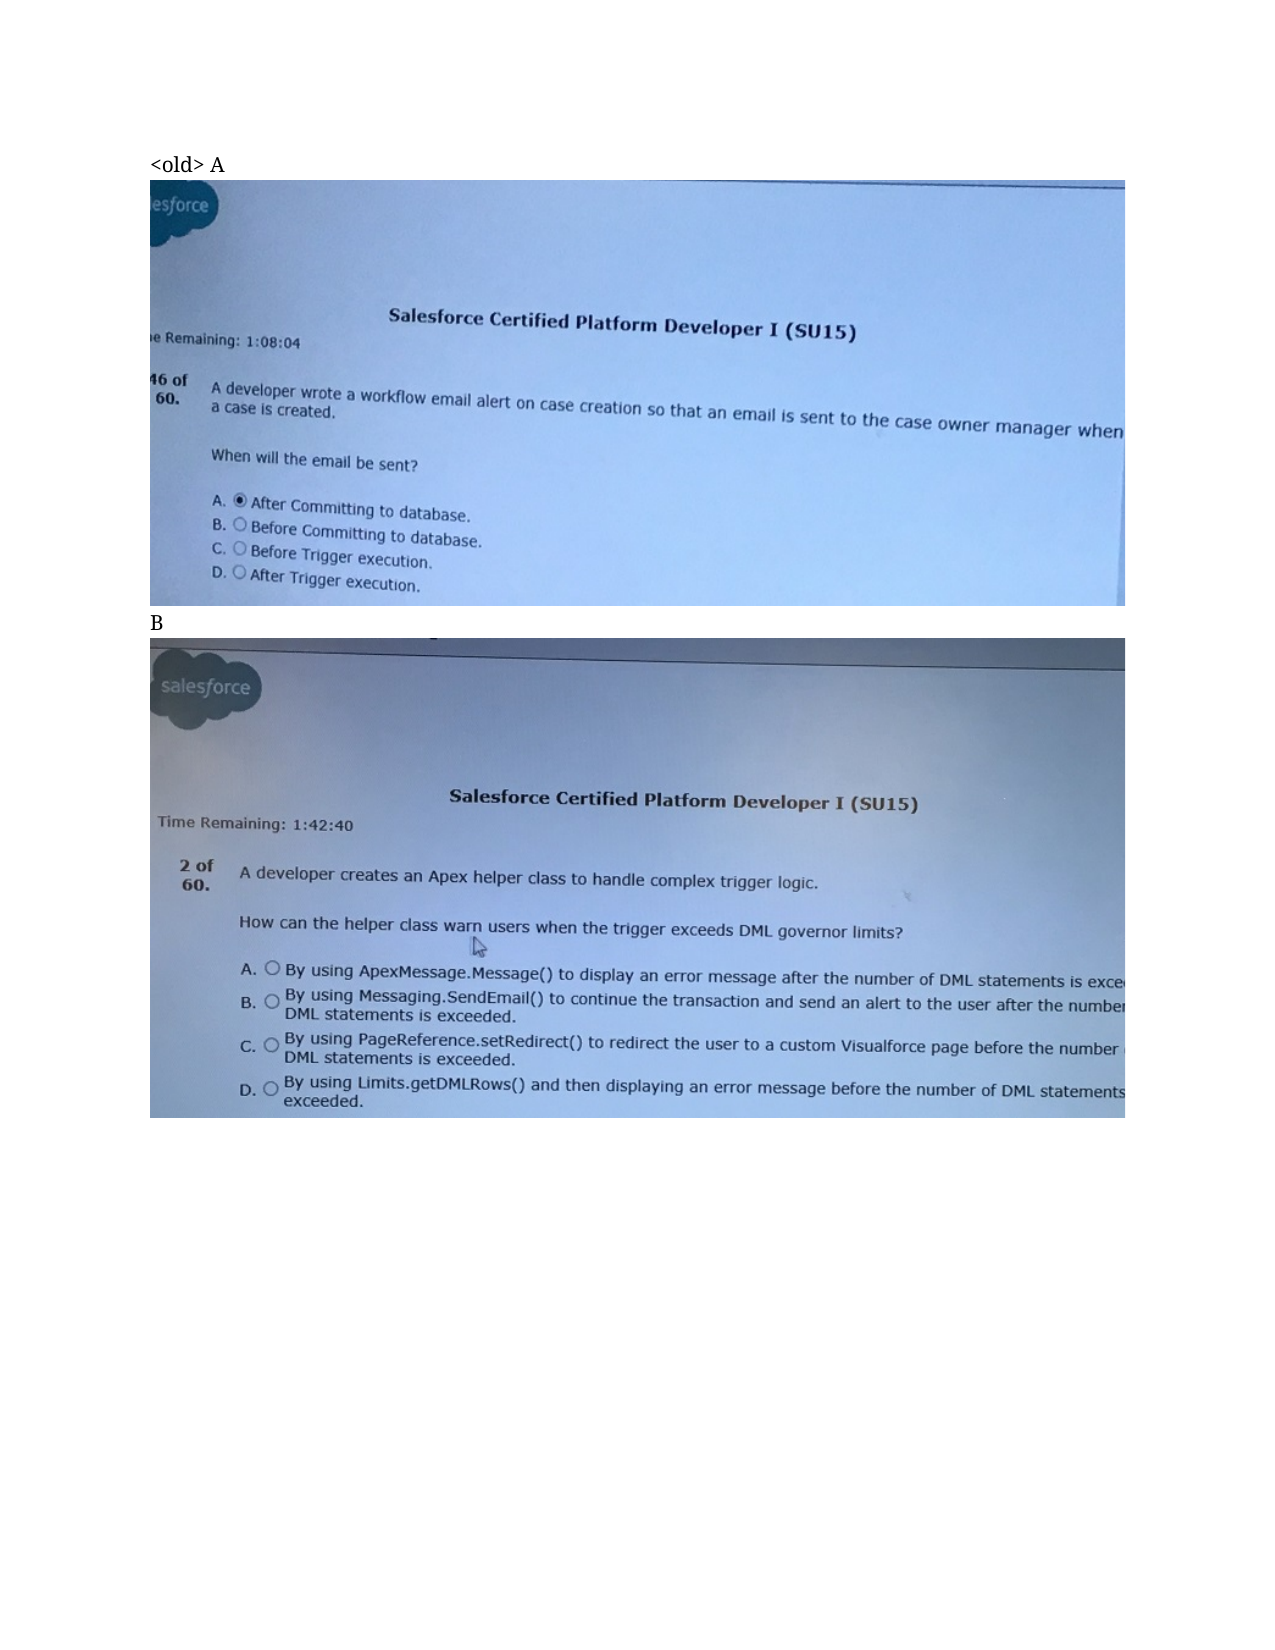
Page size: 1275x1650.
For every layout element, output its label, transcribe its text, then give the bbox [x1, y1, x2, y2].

picture [150, 638, 1125, 1118]
text <old> AB [150, 606, 1125, 638]
text <old> AB [150, 150, 1125, 180]
picture [150, 180, 1125, 606]
